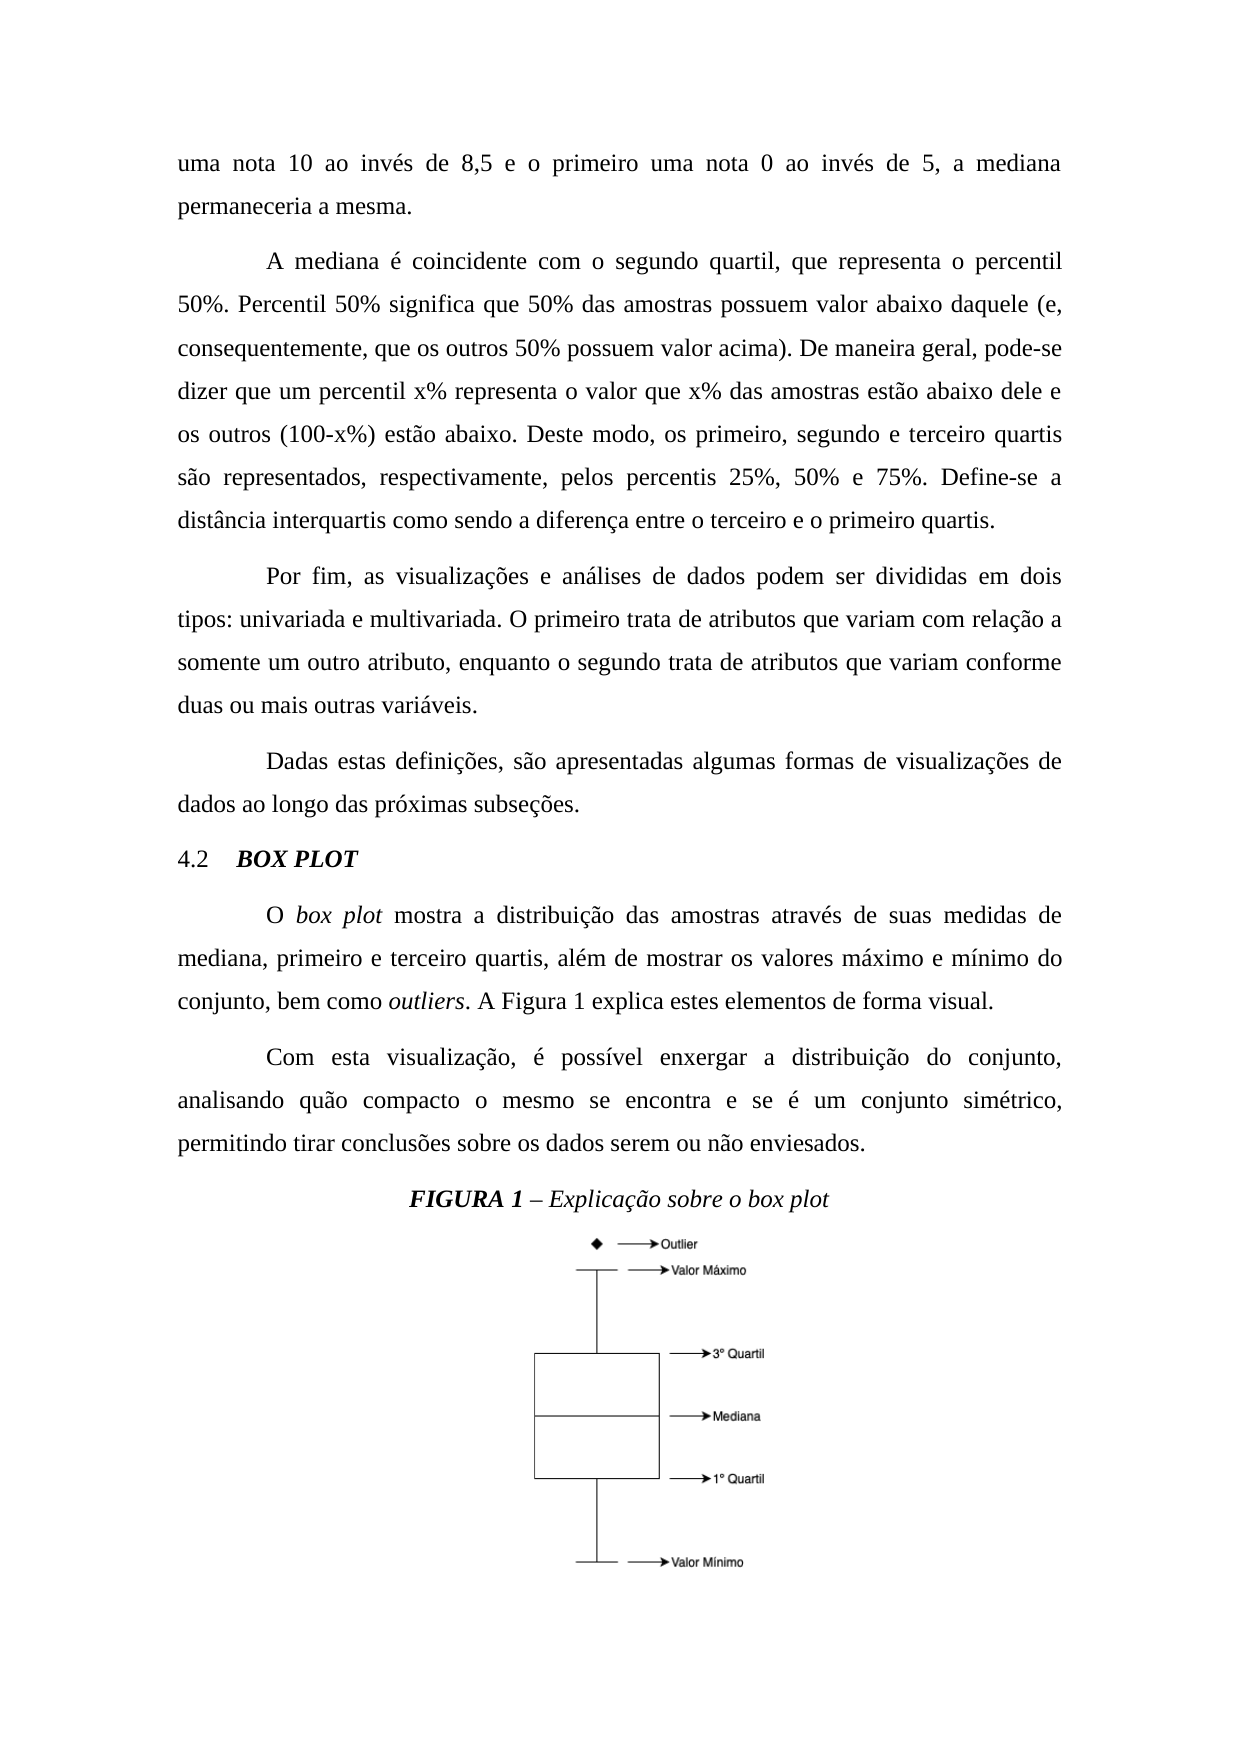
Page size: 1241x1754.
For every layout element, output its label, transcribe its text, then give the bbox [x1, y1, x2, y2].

text Com esta visualização, é possível enxergar a distribuição do conjunto, analisando quão compacto o mesmo se encontra e se é um conjunto simétrico, permitindo tirar conclusões sobre os dados serem ou não enviesados. [177, 1042, 1063, 1157]
text A mediana é coincidente com o segundo quartil, que representa o percentil 50%. Percentil 50% significa que 50% das amostras possuem valor abaixo daquele (e, consequentemente, que os outros 50% possuem valor acima). De maneira geral, pode-se dizer que um percentil x% representa o valor que x% das amostras estão abaixo dele e os outros (100-x%) estão abaixo. Deste modo, os primeiro, segundo e terceiro quartis são representados, respectivamente, pelos percentis 25%, 50% e 75%. Define-se a distância interquartis como sendo a diferença entre o terceiro e o primeiro quartis. [177, 246, 1063, 534]
text Por fim, as visualizações e análises de dados podem ser divididas em dois tipos: univariada e multivariada. O primeiro trata de atributos que variam com relação a somente um outro atributo, enquanto o segundo trata de atributos que variam conforme duas ou mais outras variáveis. [177, 561, 1063, 719]
picture [534, 1233, 795, 1573]
title BOX PLOT [177, 844, 1063, 873]
text Dadas estas definições, são apresentadas algumas formas de visualizações de dados ao longo das próximas subseções. [177, 746, 1063, 818]
text O box plot mostra a distribuição das amostras através de suas medidas de mediana, primeiro e terceiro quartis, além de mostrar os valores máximo e mínimo do conjunto, bem como outliers. A Figura 1 explica estes elementos de forma visual. [177, 900, 1063, 1015]
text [177, 148, 1063, 219]
text FIGURA 1 – Explicação sobre o box plot [177, 1184, 1063, 1213]
